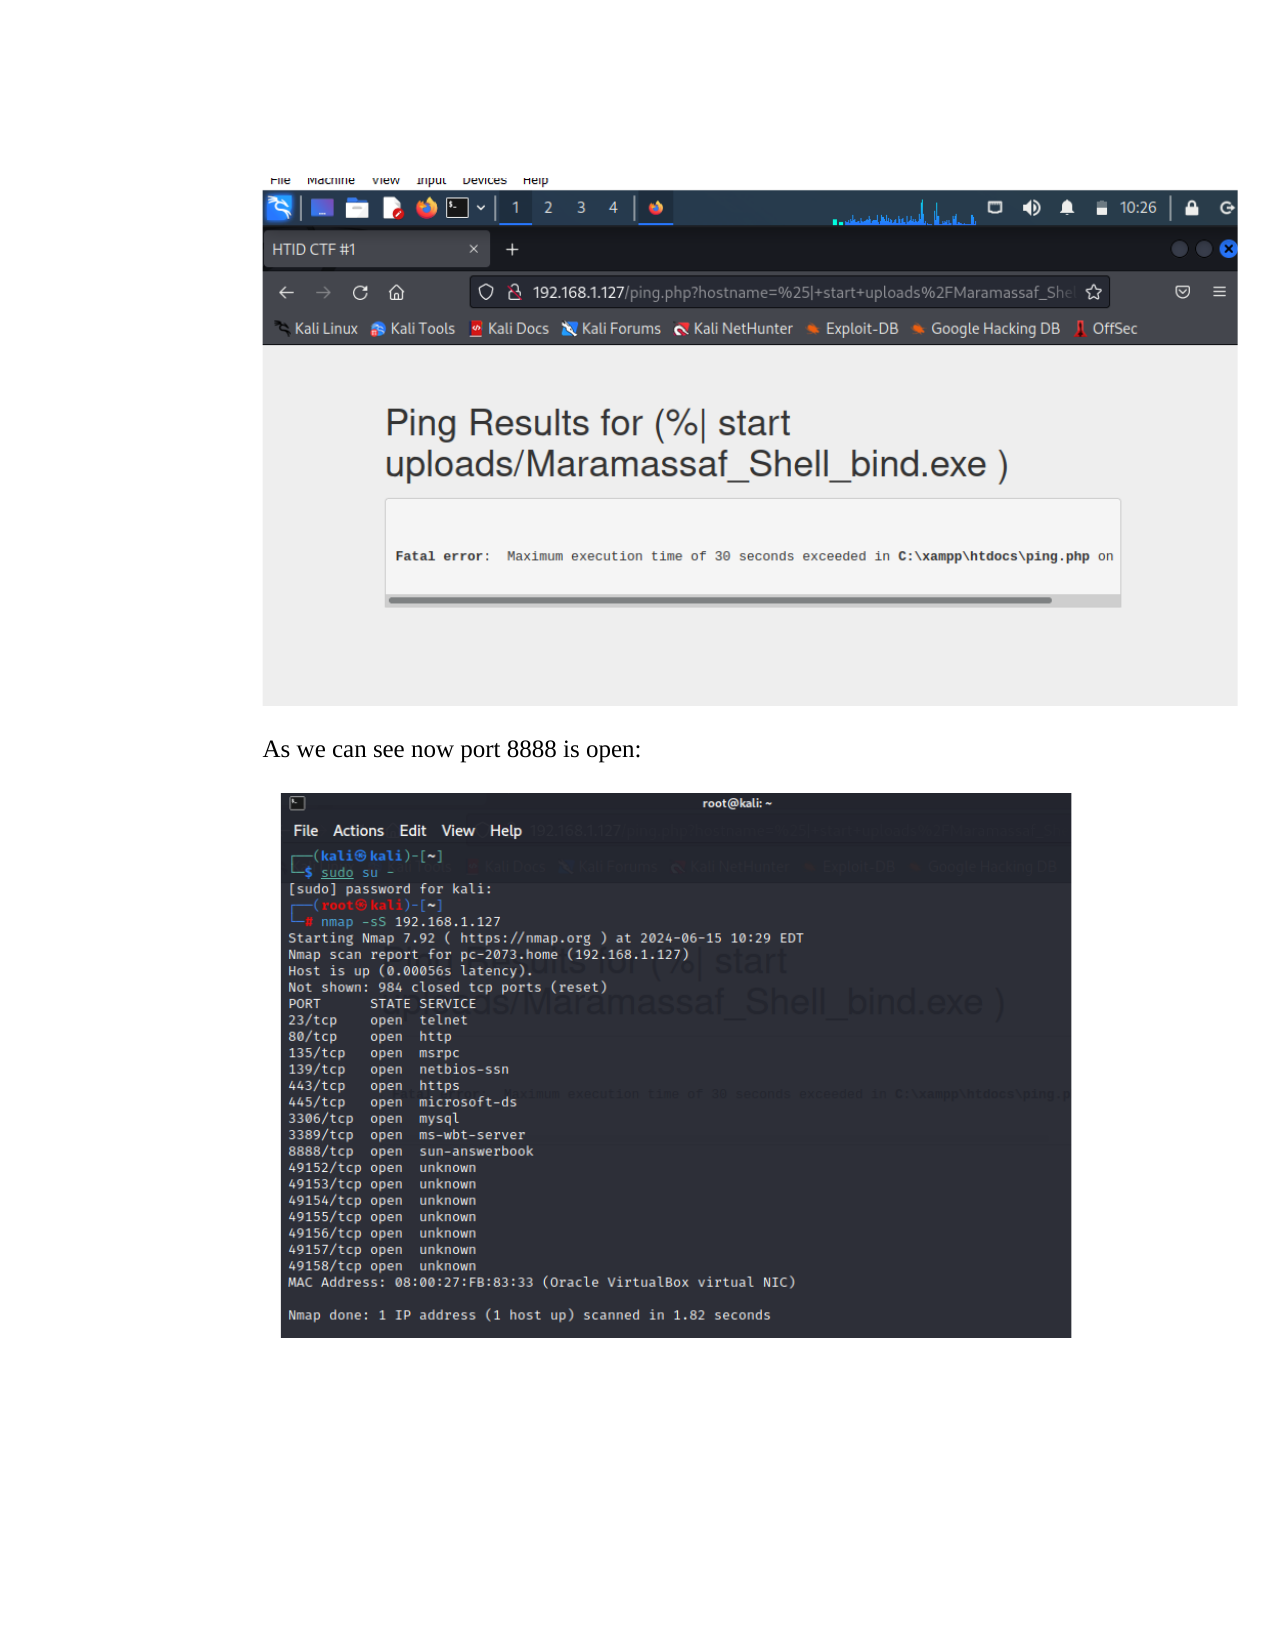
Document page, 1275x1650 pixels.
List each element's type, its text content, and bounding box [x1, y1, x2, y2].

list As we can see now port 8888 is open: [262, 734, 1125, 763]
picture [280, 793, 1072, 1338]
picture [262, 178, 1238, 706]
